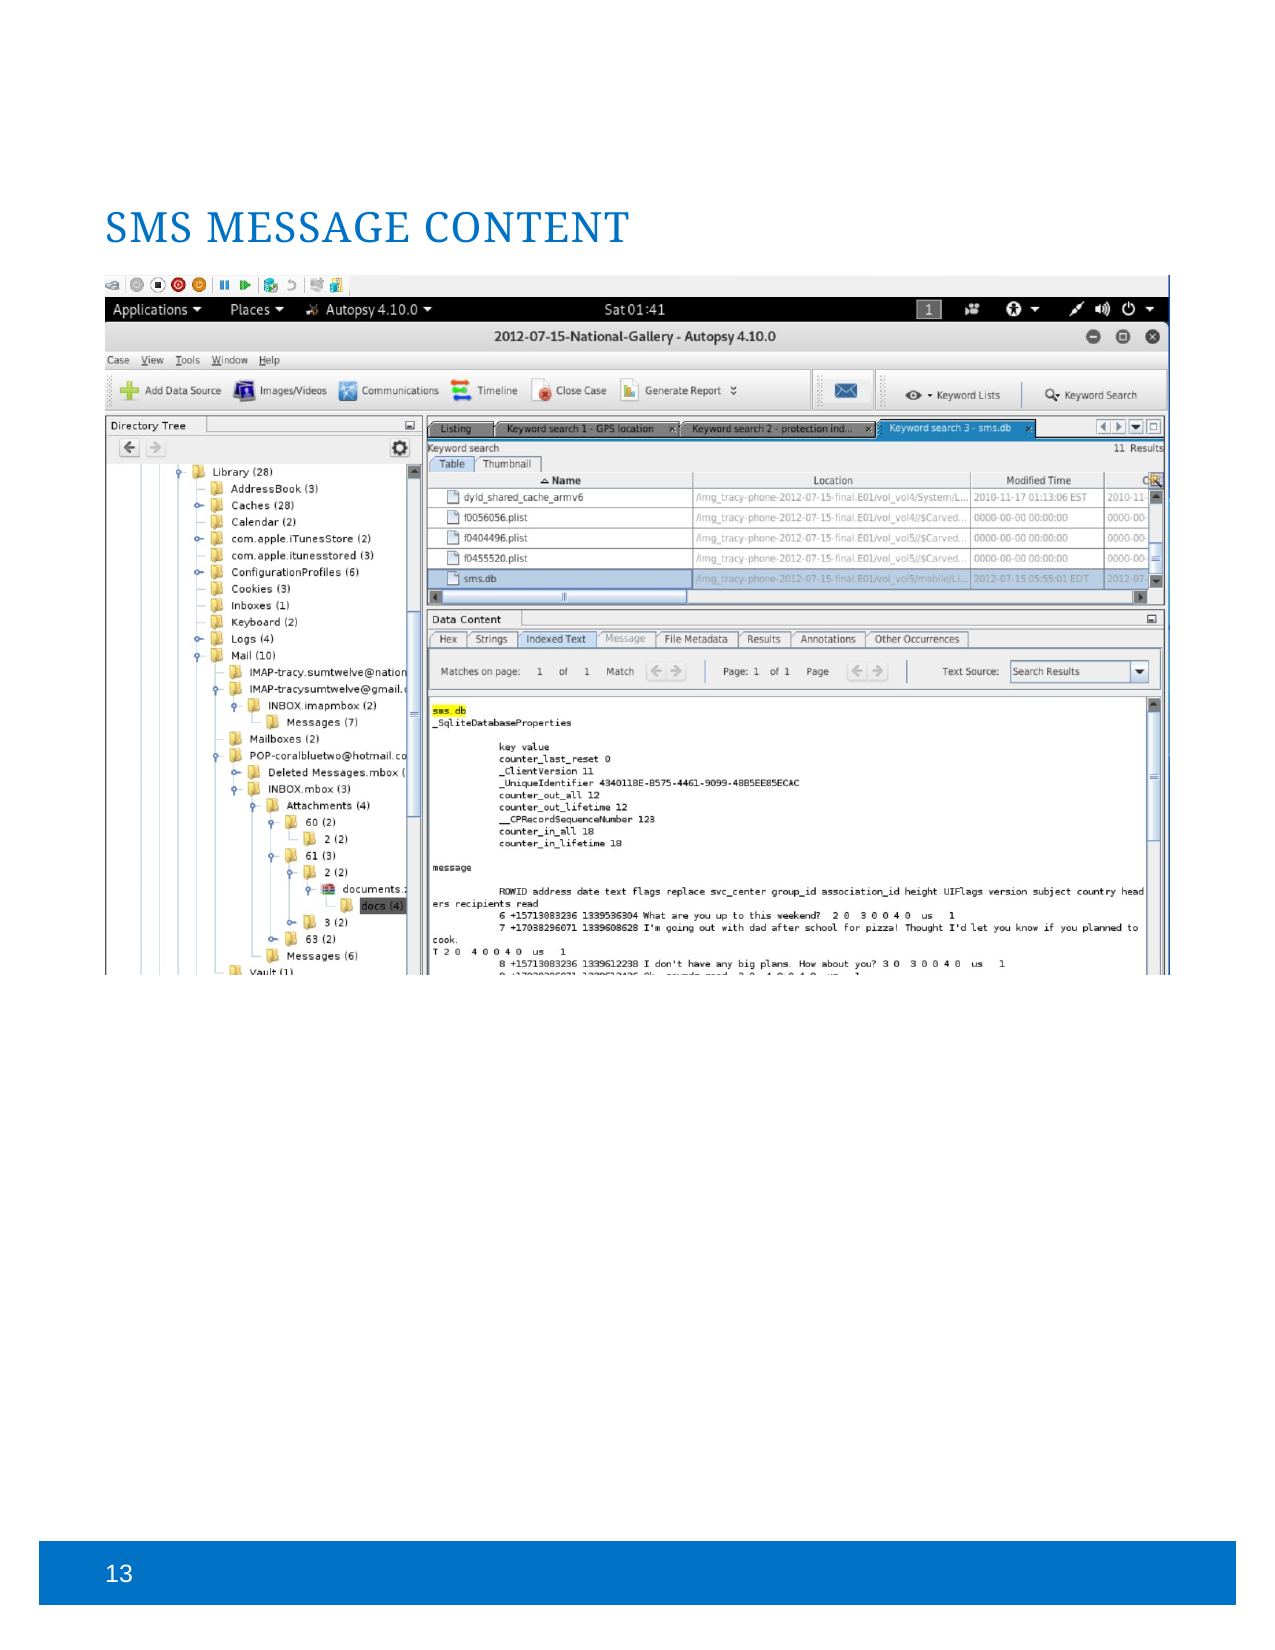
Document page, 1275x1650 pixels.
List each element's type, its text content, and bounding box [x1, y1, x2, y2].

subtitle SMS Message Content [105, 198, 1170, 255]
picture [105, 275, 1170, 975]
